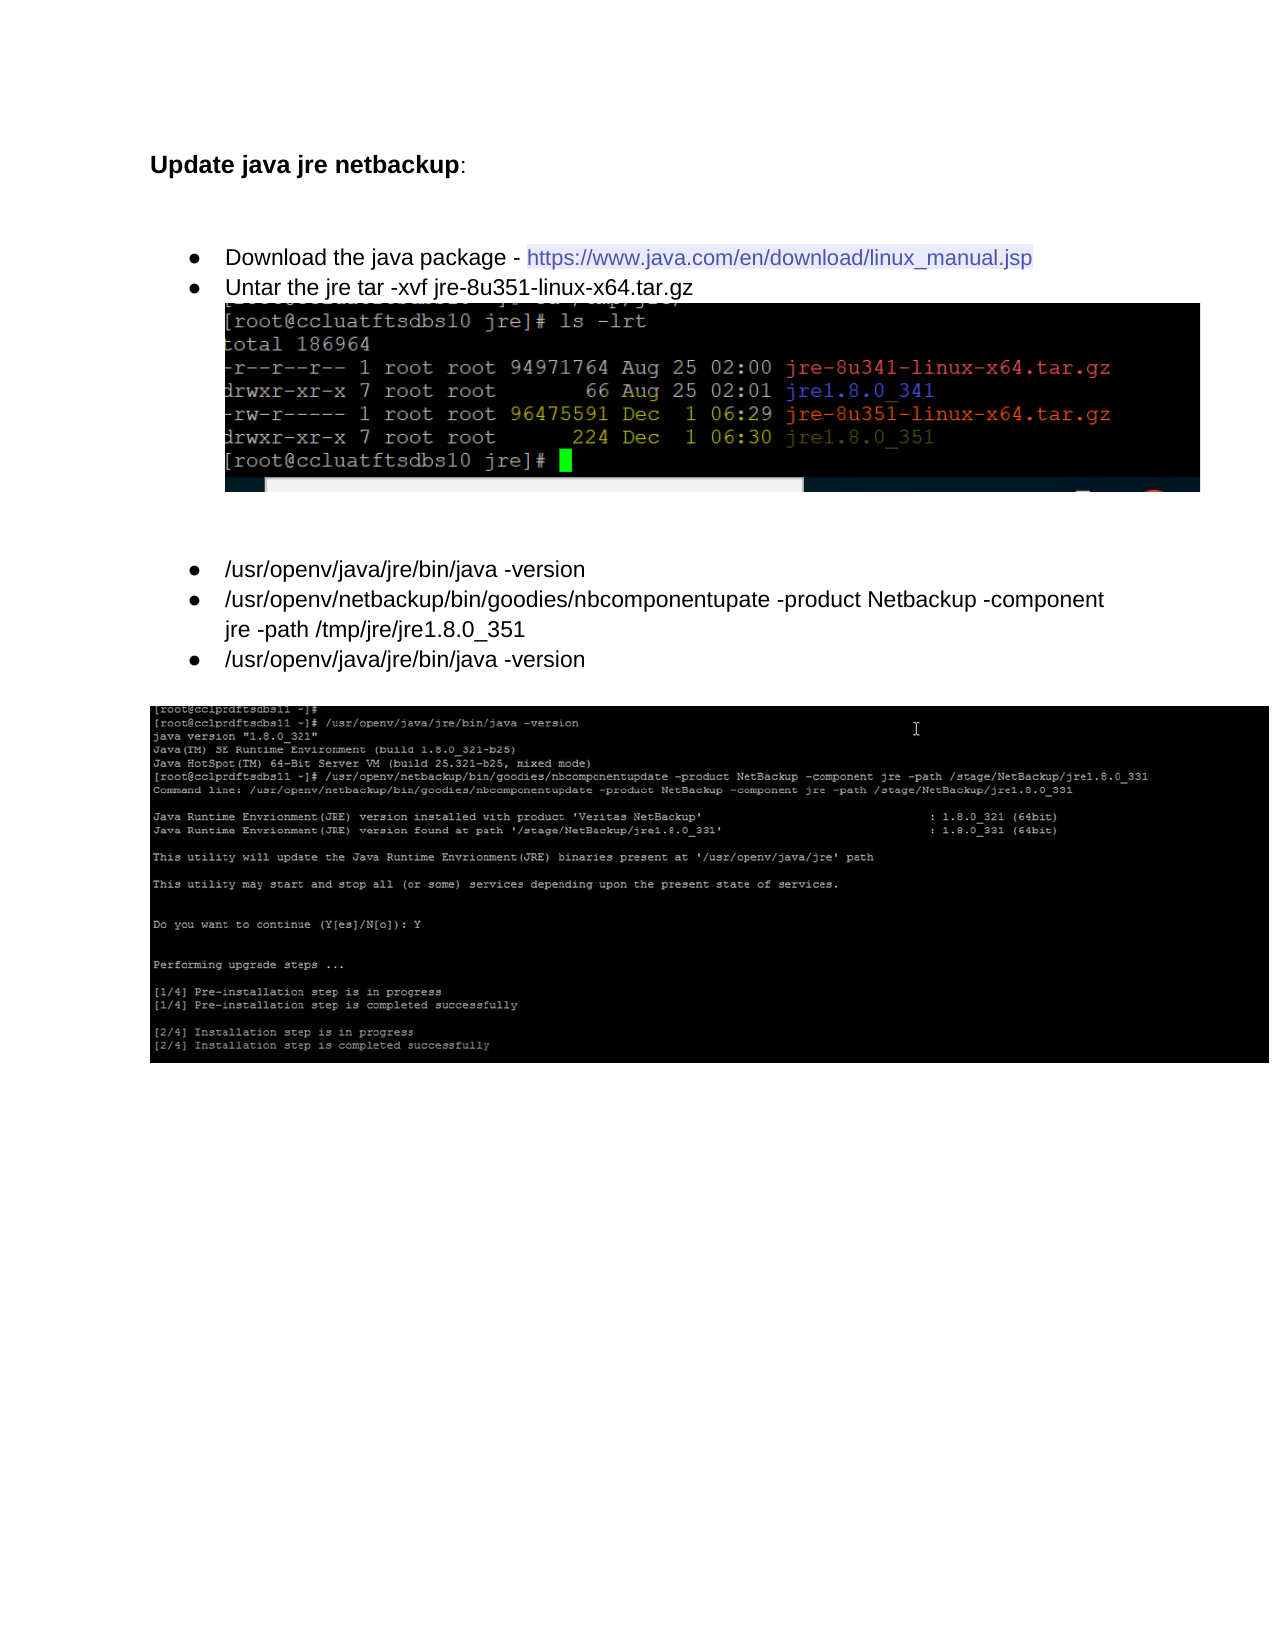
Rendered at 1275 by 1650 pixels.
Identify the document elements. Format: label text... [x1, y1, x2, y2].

list Download the java package - https://www.java.com/en/download/linux_manual.jsp [187, 243, 1125, 270]
text Update java jre netbackup: [150, 150, 1125, 179]
picture [225, 303, 1200, 492]
picture [150, 706, 1269, 1063]
list /usr/openv/java/jre/bin/java -version [187, 646, 1125, 673]
list /usr/openv/netbackup/bin/goodies/nbcomponentupate -product Netbackup -component jre -path /tmp/jre/jre1.8.0_351 [187, 586, 1125, 642]
list Untar the jre tar -xvf jre-8u351-linux-x64.tar.gz [187, 274, 1125, 300]
list /usr/openv/java/jre/bin/java -version [187, 556, 1125, 582]
